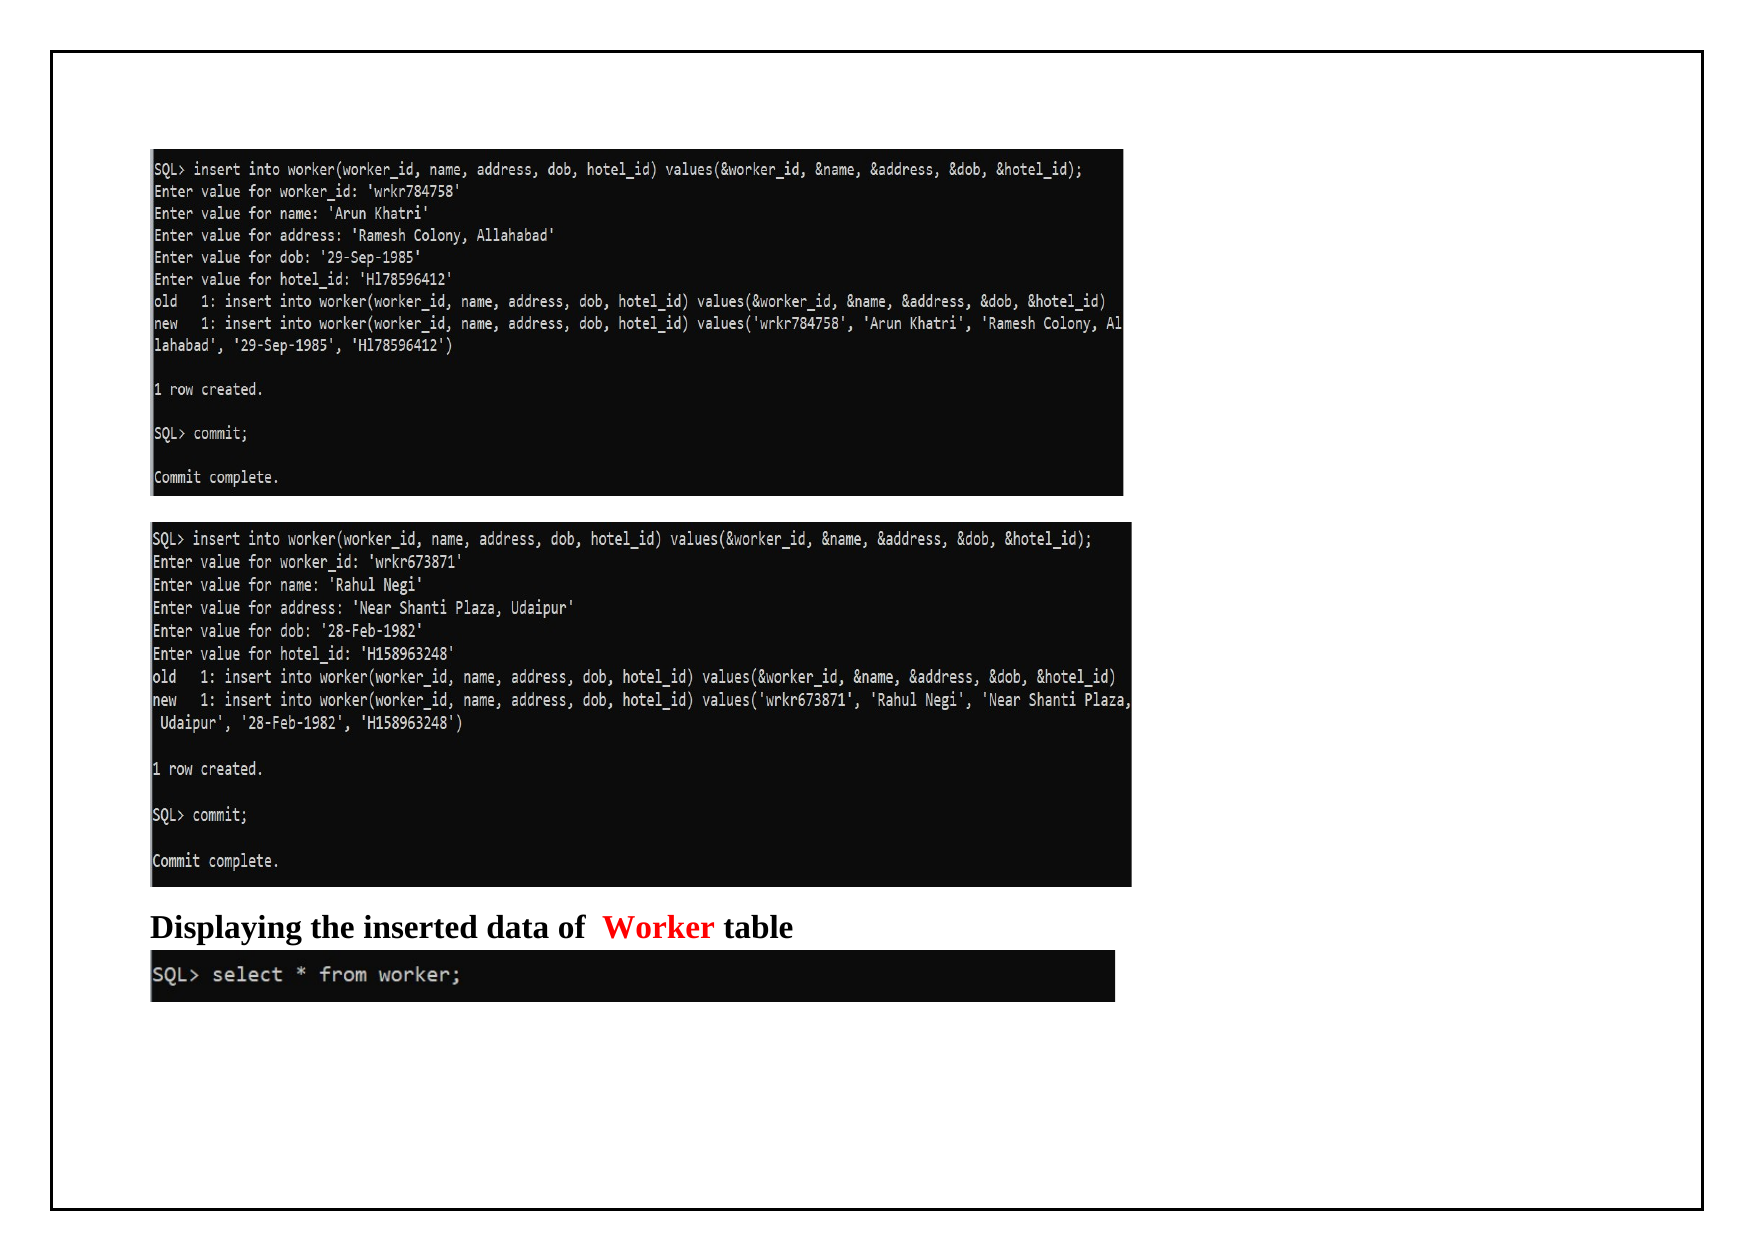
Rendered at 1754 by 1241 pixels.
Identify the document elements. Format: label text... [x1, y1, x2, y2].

picture [150, 149, 1124, 496]
subtitle Displaying the inserted data of Worker table [150, 907, 1652, 946]
picture [150, 950, 1116, 1002]
picture [150, 522, 1132, 887]
